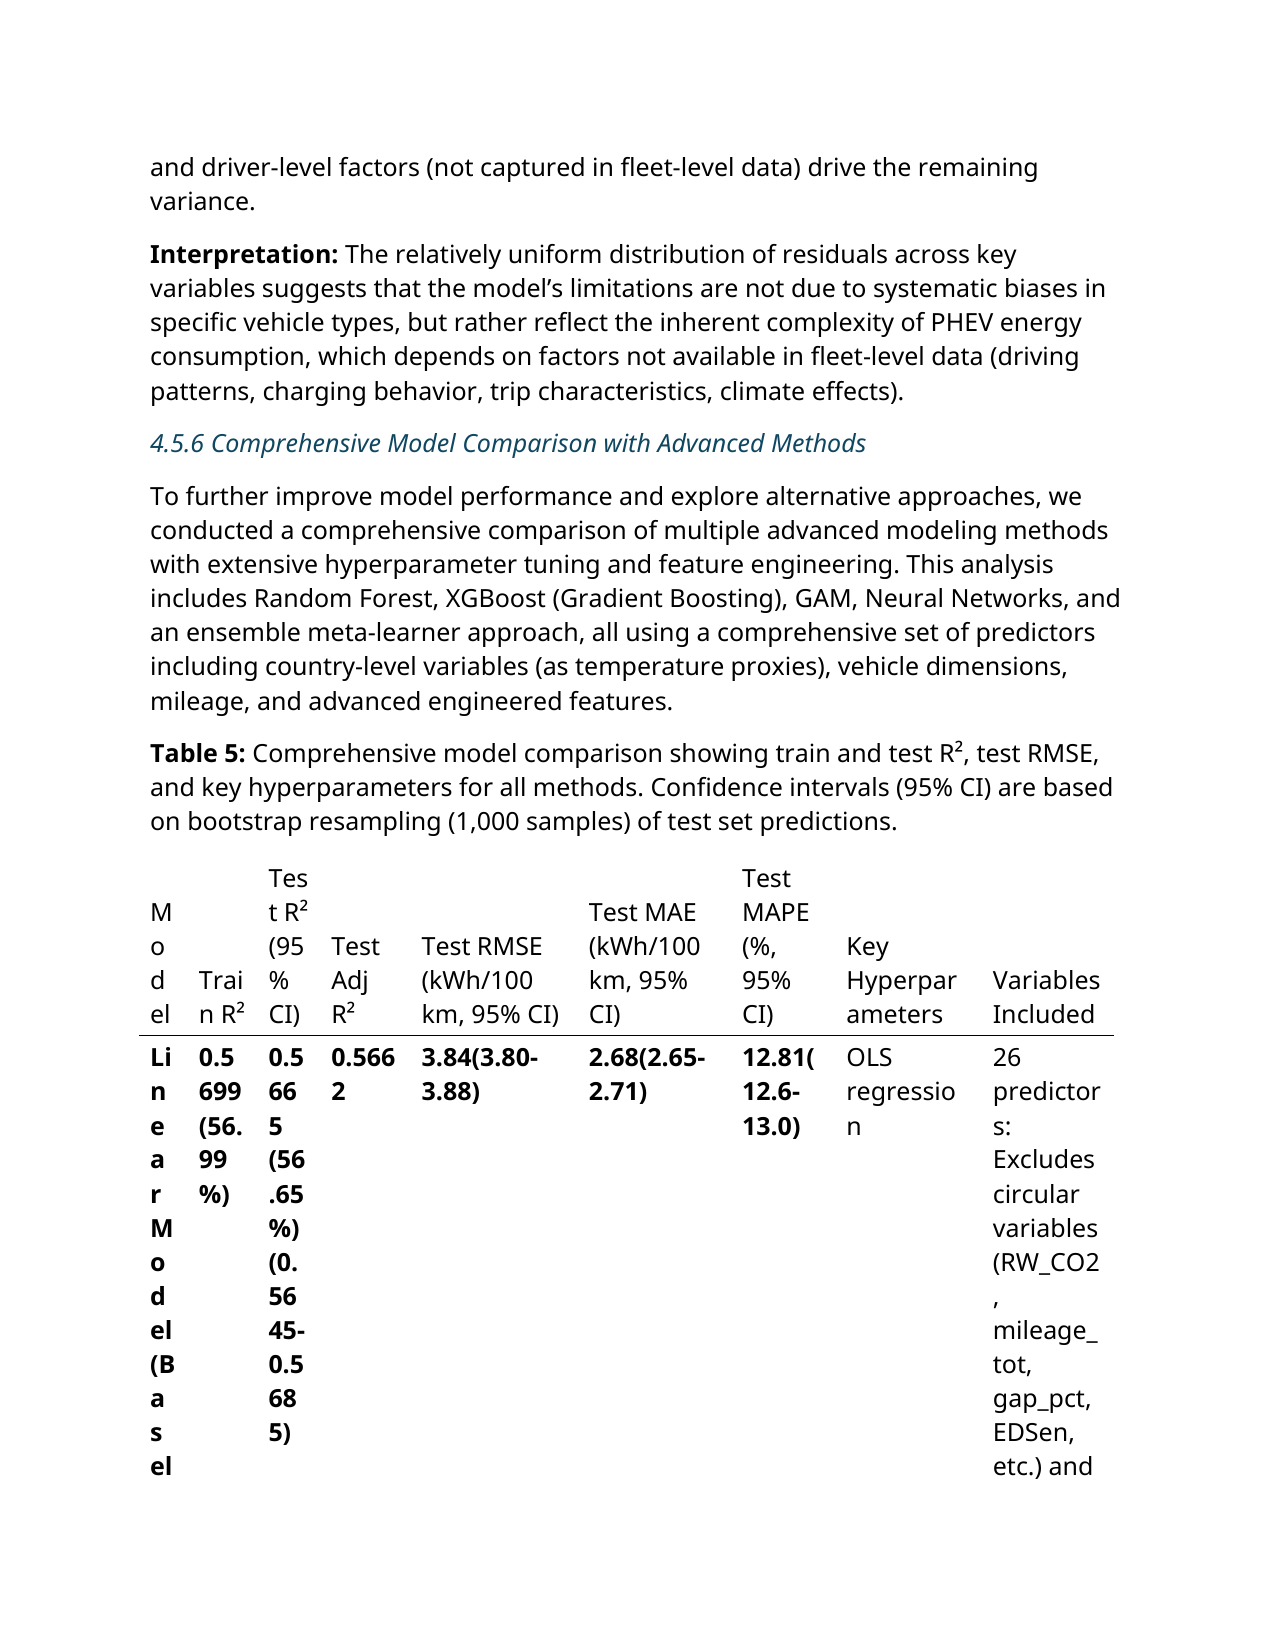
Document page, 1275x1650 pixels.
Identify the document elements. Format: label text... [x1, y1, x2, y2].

table_header Variables Included [981, 857, 1114, 1035]
table_cell 0.5665 (56.65%)(0.5645-0.5685) [257, 1036, 320, 1483]
table_header Model [139, 857, 187, 1035]
table_cell 0.5662 [320, 1036, 410, 1483]
table_cell 2.68(2.65-2.71) [578, 1036, 731, 1483]
table_cell OLS regression [835, 1036, 981, 1483]
text Table 5: Comprehensive model comparison showing train and test R², test RMSE, and key hyperparameters for all methods. Confidence intervals (95% CI) are based on bootstrap resampling (1,000 samples) of test set predictions. [150, 736, 1125, 838]
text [150, 150, 1125, 218]
table_cell 3.84(3.80-3.88) [410, 1036, 577, 1483]
text To further improve model performance and explore alternative approaches, we conducted a comprehensive comparison of multiple advanced modeling methods with extensive hyperparameter tuning and feature engineering. This analysis includes Random Forest, XGBoost (Gradient Boosting), GAM, Neural Networks, and an ensemble meta-learner approach, all using a comprehensive set of predictors including country-level variables (as temperature proxies), vehicle dimensions, mileage, and advanced engineered features. [150, 479, 1125, 717]
text Interpretation: The relatively uniform distribution of residuals across key variables suggests that the model’s limitations are not due to systematic biases in specific vehicle types, but rather reflect the inherent complexity of PHEV energy consumption, which depends on factors not available in fleet-level data (driving patterns, charging behavior, trip characteristics, climate effects). [150, 237, 1125, 407]
table_header Train R² [188, 857, 257, 1035]
table_header Key Hyperparameters [835, 857, 981, 1035]
table_header Test Adj R² [320, 857, 410, 1035]
table_cell 0.5699 (56.99%) [188, 1036, 257, 1483]
subtitle 4.5.6 Comprehensive Model Comparison with Advanced Methods [150, 426, 1125, 460]
table_header Test R² (95% CI) [257, 857, 320, 1035]
table_header Test MAE (kWh/100 km, 95% CI) [578, 857, 731, 1035]
table_header Test MAPE (%, 95% CI) [731, 857, 835, 1035]
table_cell Linear Model (Baseline, 26 vars, clean) [139, 1036, 187, 1483]
table_header Test RMSE (kWh/100 km, 95% CI) [410, 857, 577, 1035]
table_cell 12.81(12.6-13.0) [731, 1036, 835, 1483]
